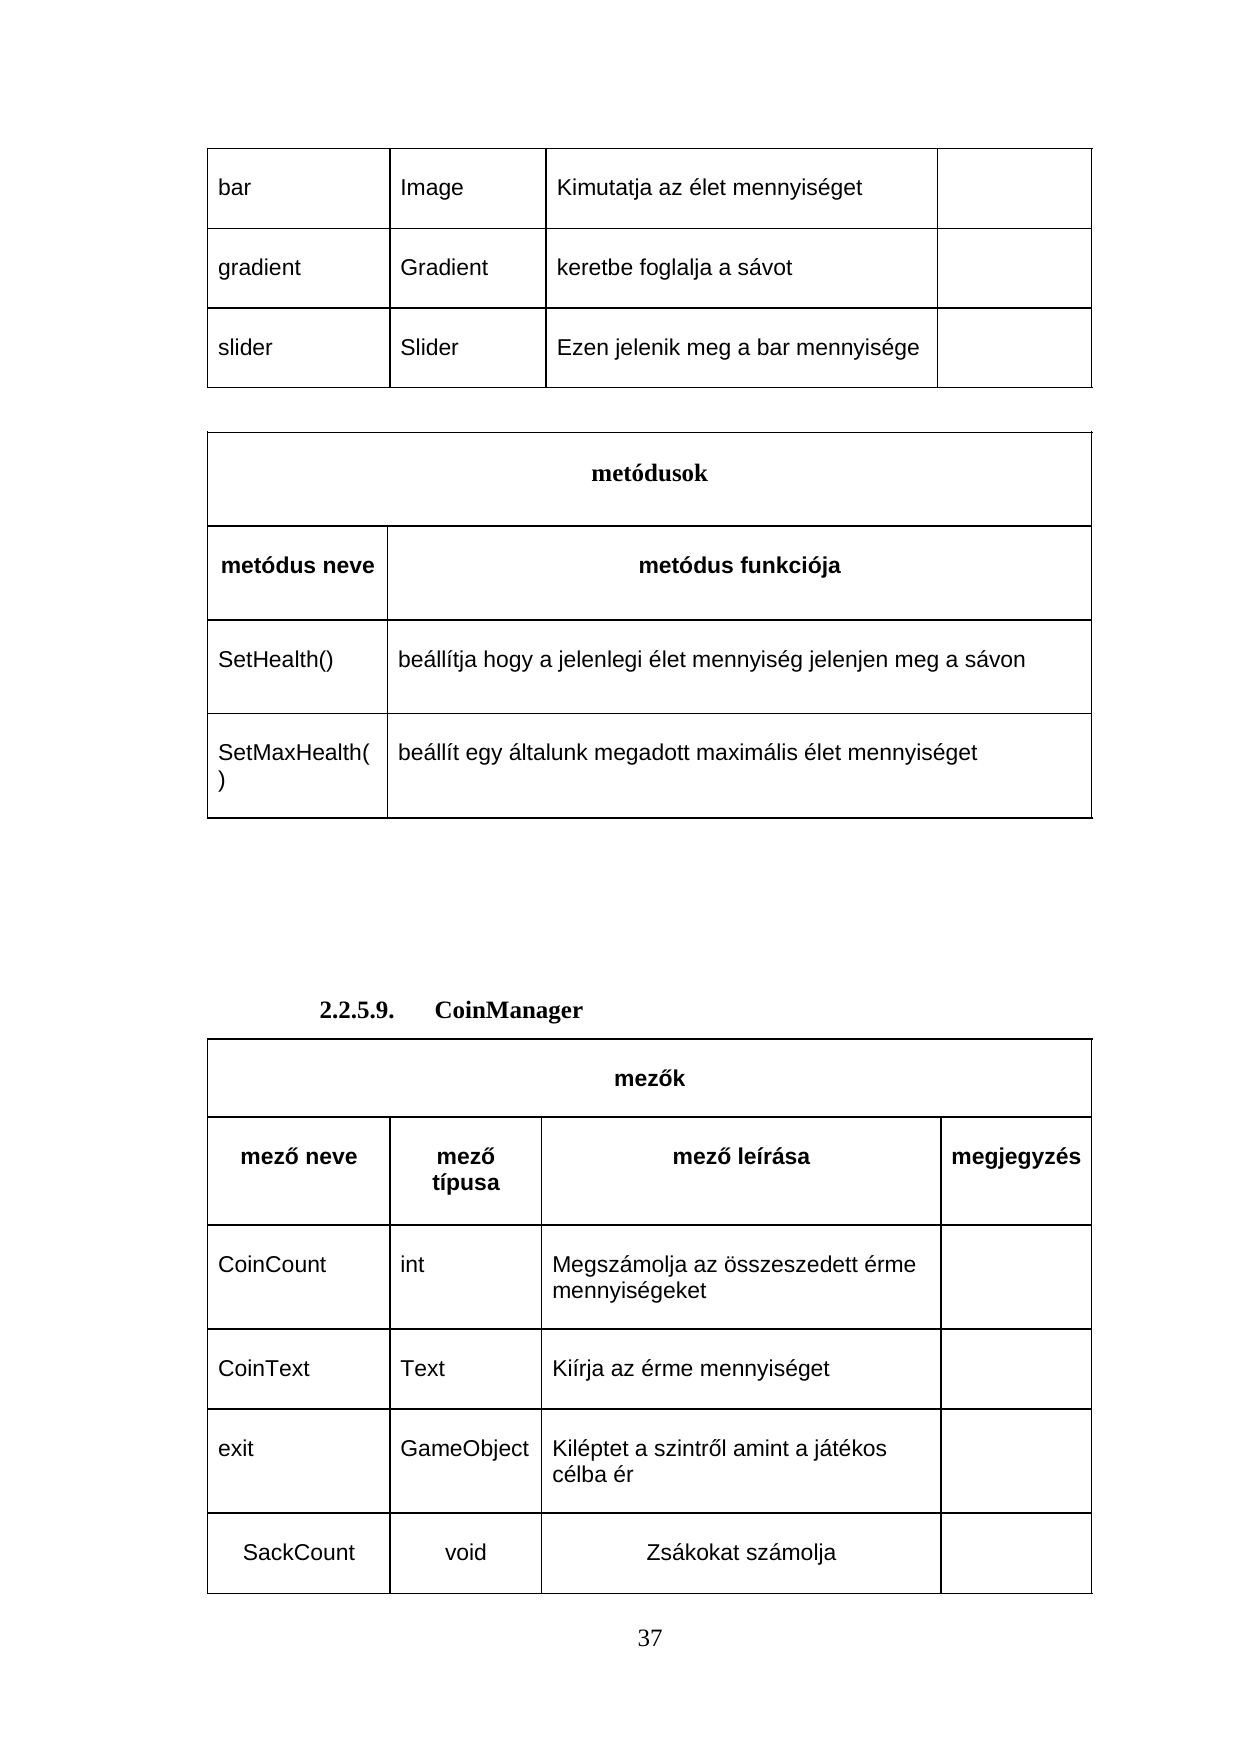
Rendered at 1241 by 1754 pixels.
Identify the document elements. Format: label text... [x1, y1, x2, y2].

table_cell Kiléptet a szintről amint a játékos célba ér [542, 1410, 940, 1512]
table_cell CoinText [208, 1330, 389, 1408]
table_cell [942, 1226, 1091, 1328]
table_cell Slider [391, 309, 545, 387]
table_cell Megszámolja az összeszedett érme mennyiségeket [542, 1226, 940, 1328]
table_cell SackCount [208, 1514, 389, 1593]
table_cell CoinCount [208, 1226, 389, 1328]
table_cell Text [391, 1330, 541, 1408]
table_cell Zsákokat számolja [542, 1514, 940, 1593]
table_cell [942, 1330, 1091, 1408]
subtitle CoinManager [319, 995, 1092, 1024]
table_cell Kiírja az érme mennyiséget [542, 1330, 940, 1408]
table_cell [942, 1514, 1091, 1593]
table_cell metódus neve [208, 527, 387, 619]
table_cell int [391, 1226, 541, 1328]
table_cell exit [208, 1410, 389, 1512]
table_cell beállítja hogy a jelenlegi élet mennyiség jelenjen meg a sávon [388, 621, 1091, 713]
table_cell [938, 229, 1091, 307]
table_cell SetHealth() [208, 621, 387, 713]
table_cell Image [391, 149, 545, 227]
table_cell Ezen jelenik meg a bar mennyisége [547, 309, 937, 387]
table_cell bar [208, 149, 389, 227]
table_cell SetMaxHealth() [208, 714, 387, 817]
table_cell beállít egy általunk megadott maximális élet mennyiséget [388, 714, 1091, 817]
table_cell [938, 149, 1091, 227]
table_cell [938, 309, 1091, 387]
table_cell megjegyzés [942, 1118, 1091, 1224]
table_cell gradient [208, 229, 389, 307]
table_cell [942, 1410, 1091, 1512]
table_cell mező neve [208, 1118, 389, 1224]
table_cell keretbe foglalja a sávot [547, 229, 937, 307]
table_cell mező típusa [391, 1118, 541, 1224]
table_cell metódus funkciója [388, 527, 1091, 619]
table_cell slider [208, 309, 389, 387]
table_header metódusok [208, 433, 1091, 525]
table_cell Kimutatja az élet mennyiséget [547, 149, 937, 227]
table_cell GameObject [391, 1410, 541, 1512]
table_cell Gradient [391, 229, 545, 307]
table_cell mező leírása [542, 1118, 940, 1224]
table_cell void [391, 1514, 541, 1593]
table_header mezők [208, 1040, 1091, 1116]
